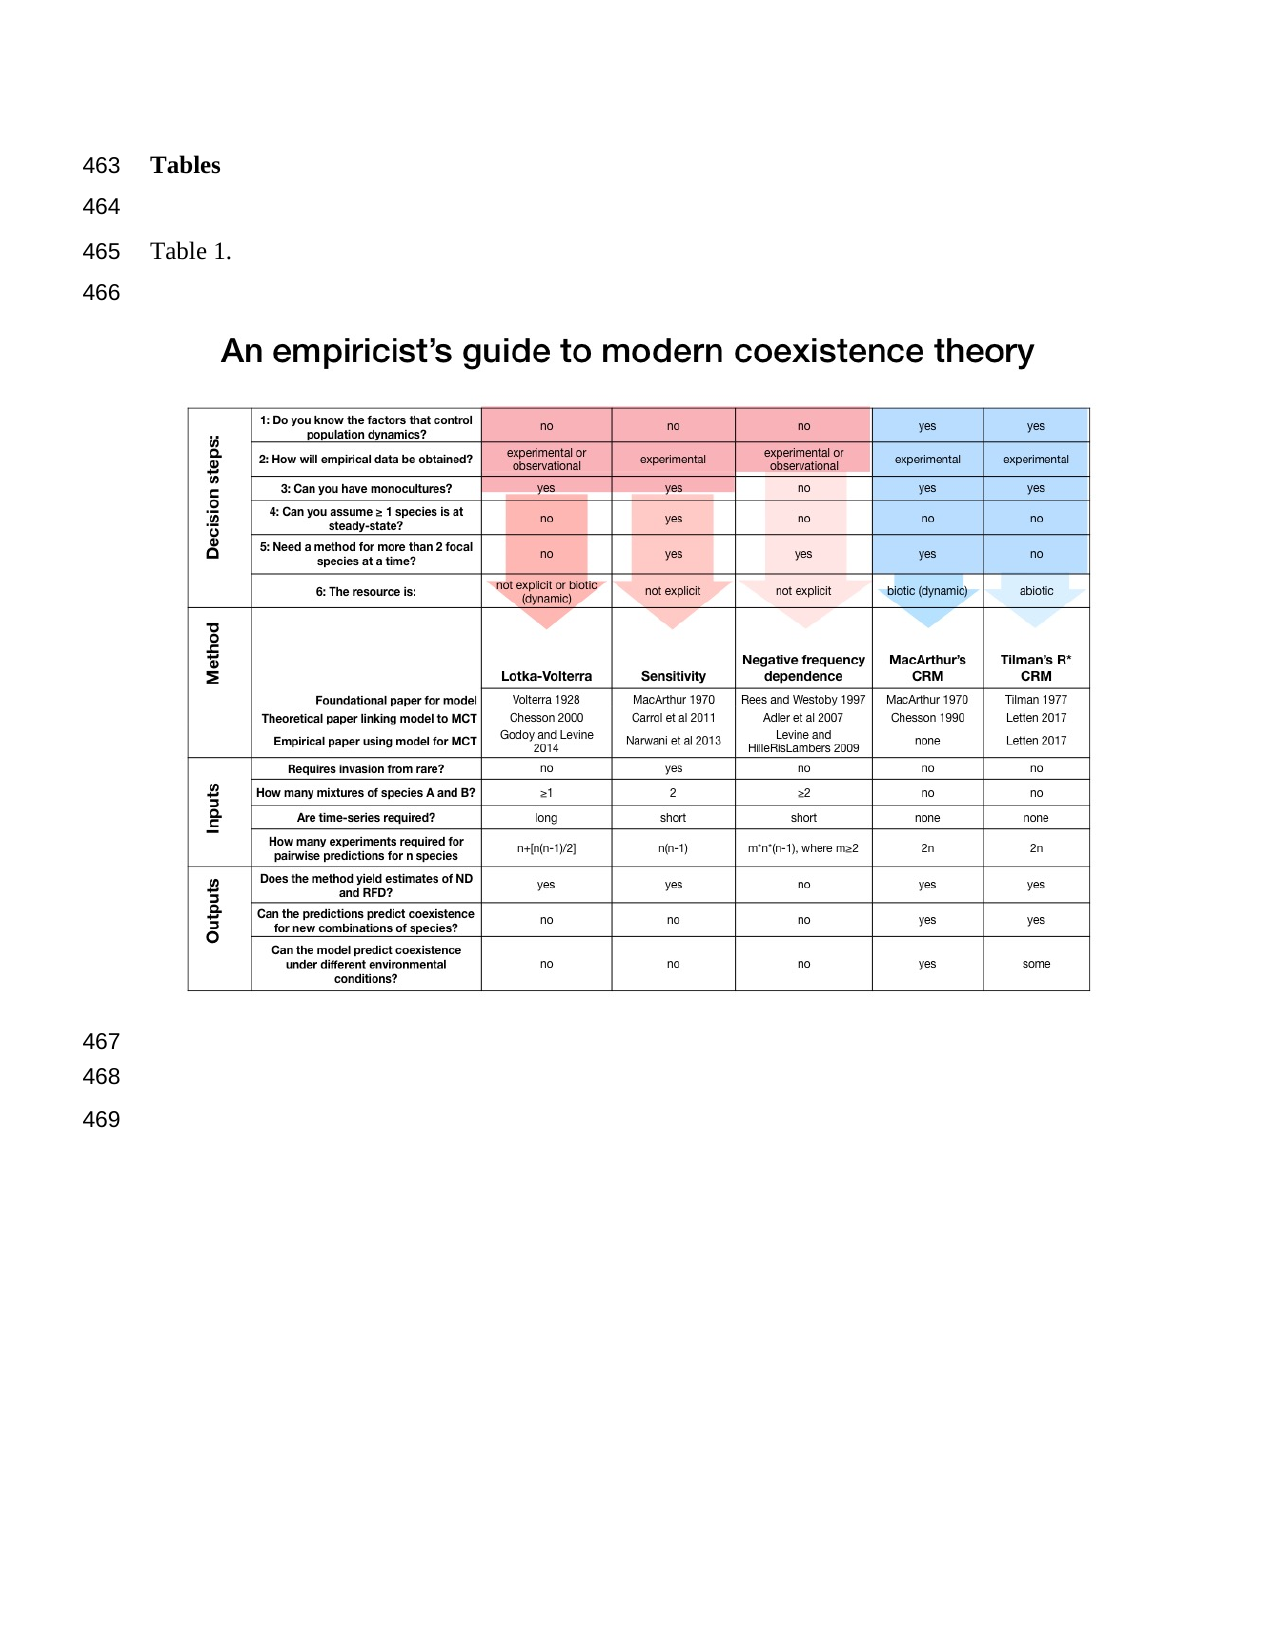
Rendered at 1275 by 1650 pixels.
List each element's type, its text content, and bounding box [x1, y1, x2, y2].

picture [150, 318, 1125, 1050]
text Table 1. [150, 236, 1125, 265]
text Tables [150, 150, 1125, 179]
